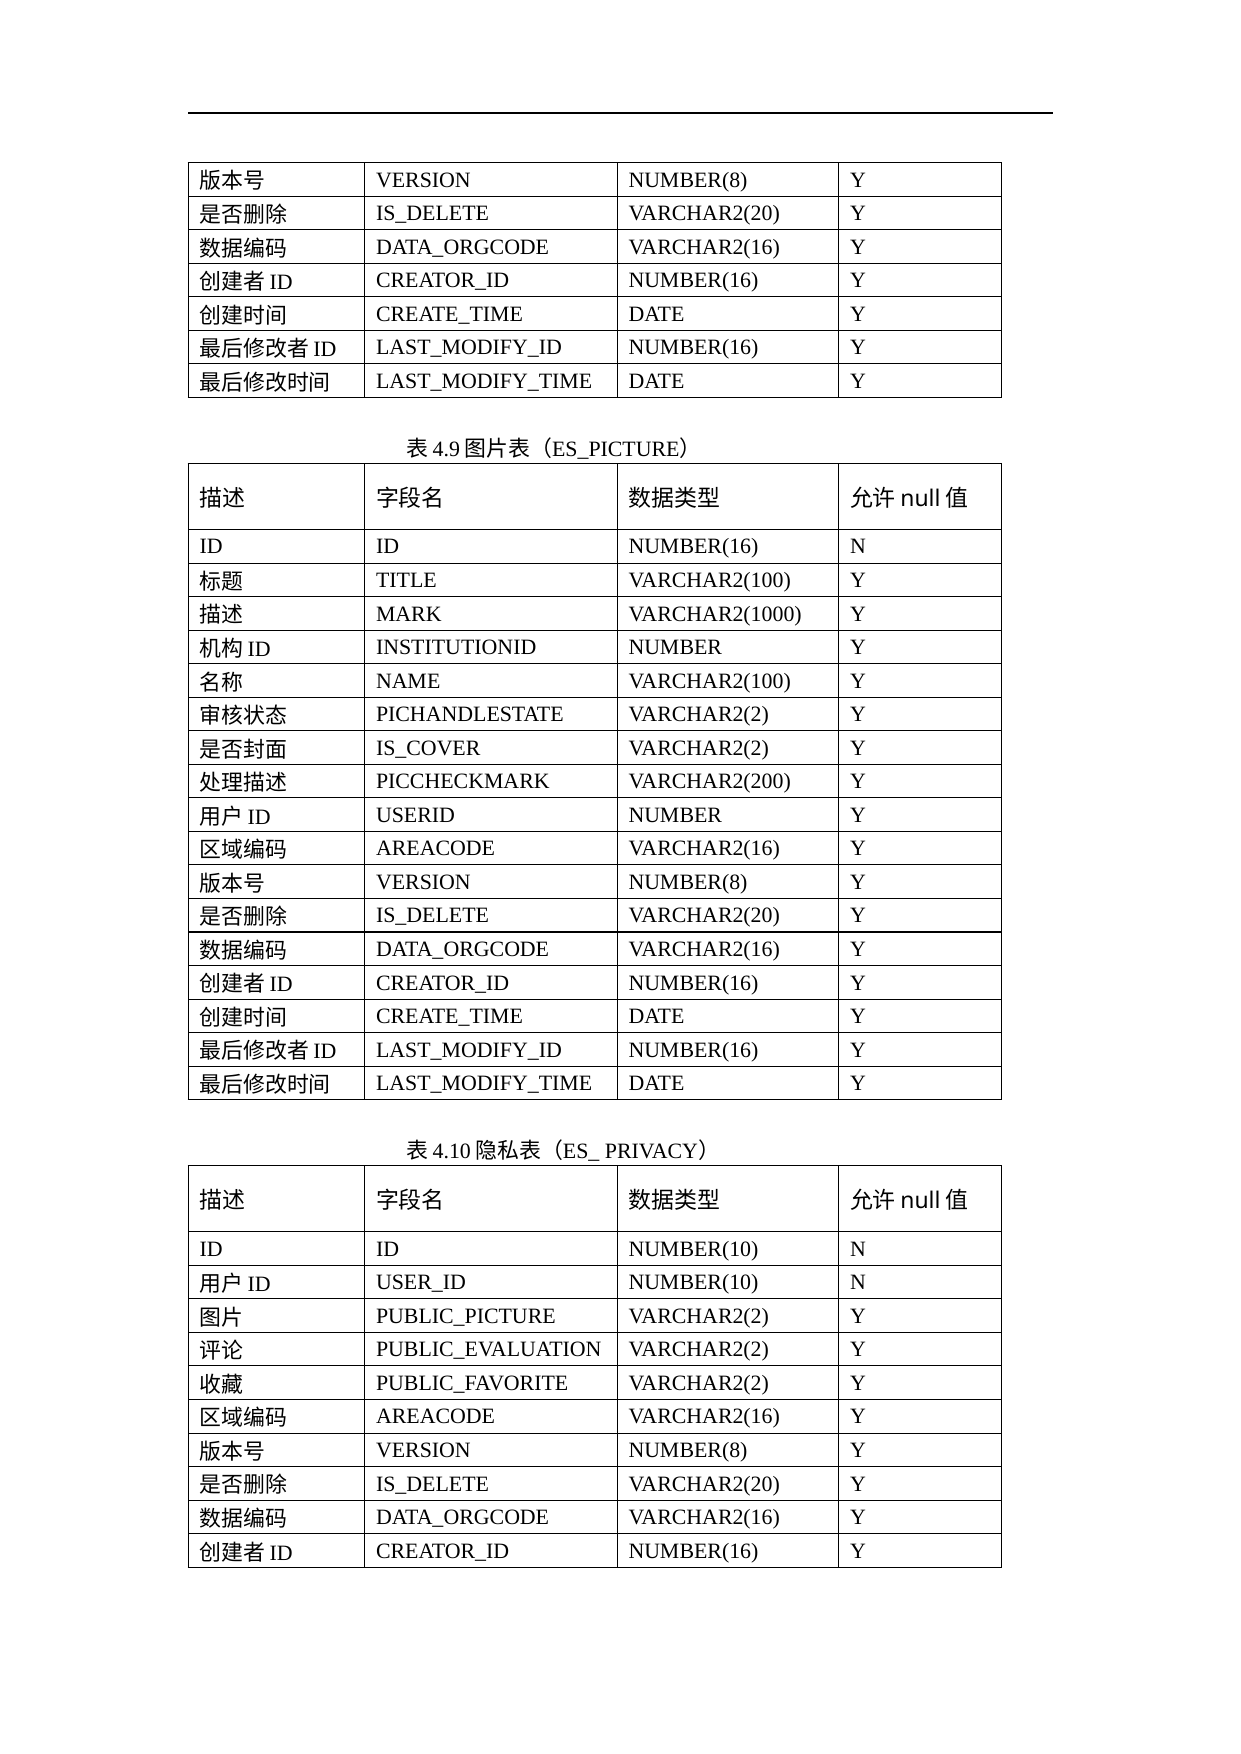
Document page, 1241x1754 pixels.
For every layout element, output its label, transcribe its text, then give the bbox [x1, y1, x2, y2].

table_cell DATA_ORGCODE [365, 1501, 617, 1533]
table_cell VERSION [365, 865, 617, 898]
table_cell PUBLIC_FAVORITE [365, 1366, 617, 1399]
table_cell VERSION [365, 1434, 617, 1466]
table_cell ID [365, 530, 617, 562]
table_cell Y [839, 564, 1001, 596]
table_cell 版本号 [189, 163, 364, 196]
table_cell USER_ID [365, 1266, 617, 1298]
table_cell Y [839, 1400, 1001, 1432]
table_cell Y [839, 1299, 1001, 1332]
table_cell NUMBER(8) [618, 163, 838, 196]
table_cell LAST_MODIFY_ID [365, 331, 617, 363]
table_cell IS_DELETE [365, 899, 617, 931]
table_cell NUMBER(16) [618, 966, 838, 998]
table_cell Y [839, 1534, 1001, 1567]
table_cell PUBLIC_EVALUATION [365, 1333, 617, 1365]
table_cell Y [839, 1067, 1001, 1099]
table_cell VARCHAR2(200) [618, 765, 838, 797]
table_cell 最后修改者ID [189, 1033, 364, 1066]
table_cell PICHANDLESTATE [365, 698, 617, 730]
table_cell 创建者ID [189, 264, 364, 296]
table_cell 创建时间 [189, 1000, 364, 1032]
table_cell 描述 [189, 597, 364, 629]
table_cell DATE [618, 1067, 838, 1099]
table_cell 数据编码 [189, 933, 364, 965]
table_cell Y [839, 264, 1001, 296]
table_cell 评论 [189, 1333, 364, 1365]
table_cell Y [839, 765, 1001, 797]
table_cell 名称 [189, 664, 364, 697]
table_cell NAME [365, 664, 617, 697]
table_cell DATE [618, 1000, 838, 1032]
table_cell NUMBER(8) [618, 865, 838, 898]
table_cell 版本号 [189, 1434, 364, 1466]
table_cell NUMBER(10) [618, 1232, 838, 1265]
table_cell VARCHAR2(2) [618, 698, 838, 730]
table_cell LAST_MODIFY_TIME [365, 1067, 617, 1099]
table_cell LAST_MODIFY_TIME [365, 364, 617, 397]
table_cell 审核状态 [189, 698, 364, 730]
table_cell Y [839, 1467, 1001, 1499]
table_header 字段名 [365, 464, 617, 529]
table_cell NUMBER(16) [618, 264, 838, 296]
table_cell Y [839, 899, 1001, 931]
table_cell Y [839, 1333, 1001, 1365]
table_cell 图片 [189, 1299, 364, 1332]
table_cell VARCHAR2(20) [618, 197, 838, 229]
table_cell NUMBER(10) [618, 1266, 838, 1298]
table_cell VARCHAR2(20) [618, 899, 838, 931]
table_cell Y [839, 1000, 1001, 1032]
table_cell CREATE_TIME [365, 1000, 617, 1032]
table_cell Y [839, 966, 1001, 998]
table_cell MARK [365, 597, 617, 629]
table_cell Y [839, 798, 1001, 831]
table_cell 区域编码 [189, 1400, 364, 1432]
table_cell Y [839, 731, 1001, 764]
table_cell Y [839, 832, 1001, 864]
text 表4.9图片表（ES_PICTURE） [362, 430, 1053, 463]
table_cell CREATE_TIME [365, 297, 617, 330]
table_cell 区域编码 [189, 832, 364, 864]
table_cell VARCHAR2(16) [618, 1400, 838, 1432]
table_cell 是否封面 [189, 731, 364, 764]
table_cell 标题 [189, 564, 364, 596]
table_cell 版本号 [189, 865, 364, 898]
table_cell N [839, 1266, 1001, 1298]
table_cell USERID [365, 798, 617, 831]
table_cell 机构ID [189, 631, 364, 663]
table_cell DATE [618, 364, 838, 397]
table_cell VARCHAR2(2) [618, 731, 838, 764]
table_cell TITLE [365, 564, 617, 596]
table_cell 用户ID [189, 1266, 364, 1298]
table_cell NUMBER(16) [618, 331, 838, 363]
table_cell IS_DELETE [365, 197, 617, 229]
table_cell Y [839, 364, 1001, 397]
table_cell VARCHAR2(2) [618, 1299, 838, 1332]
table_cell Y [839, 197, 1001, 229]
table_cell VARCHAR2(100) [618, 564, 838, 596]
table_cell Y [839, 631, 1001, 663]
table_cell N [839, 530, 1001, 562]
table_cell Y [839, 1366, 1001, 1399]
table_cell NUMBER(8) [618, 1434, 838, 1466]
table_cell PUBLIC_PICTURE [365, 1299, 617, 1332]
table_cell NUMBER(16) [618, 1033, 838, 1066]
text 表4.10隐私表（ES_ PRIVACY） [362, 1133, 1053, 1165]
table_header 描述 [189, 464, 364, 529]
table_cell 是否删除 [189, 1467, 364, 1499]
table_cell 是否删除 [189, 899, 364, 931]
table_cell INSTITUTIONID [365, 631, 617, 663]
table_cell 最后修改者ID [189, 331, 364, 363]
table_cell 是否删除 [189, 197, 364, 229]
table_cell VARCHAR2(16) [618, 933, 838, 965]
table_cell VARCHAR2(20) [618, 1467, 838, 1499]
table_cell VARCHAR2(16) [618, 230, 838, 263]
table_cell 用户ID [189, 798, 364, 831]
table_header 允许null值 [839, 1166, 1001, 1231]
table_cell NUMBER [618, 631, 838, 663]
table_cell ID [189, 1232, 364, 1265]
table_cell Y [839, 1434, 1001, 1466]
table_cell VERSION [365, 163, 617, 196]
table_cell 收藏 [189, 1366, 364, 1399]
table_cell Y [839, 933, 1001, 965]
table_cell 处理描述 [189, 765, 364, 797]
table_cell VARCHAR2(2) [618, 1333, 838, 1365]
table_cell Y [839, 297, 1001, 330]
table_header 允许null值 [839, 464, 1001, 529]
table_cell 数据编码 [189, 1501, 364, 1533]
table_cell Y [839, 597, 1001, 629]
table_cell NUMBER [618, 798, 838, 831]
table_cell Y [839, 664, 1001, 697]
table_cell VARCHAR2(2) [618, 1366, 838, 1399]
table_cell LAST_MODIFY_ID [365, 1033, 617, 1066]
table_cell Y [839, 1033, 1001, 1066]
table_cell VARCHAR2(1000) [618, 597, 838, 629]
table_cell DATE [618, 297, 838, 330]
table_cell 最后修改时间 [189, 364, 364, 397]
table_cell 创建者ID [189, 966, 364, 998]
table_cell ID [189, 530, 364, 562]
table_cell Y [839, 163, 1001, 196]
table_cell VARCHAR2(16) [618, 832, 838, 864]
table_cell DATA_ORGCODE [365, 933, 617, 965]
table_cell Y [839, 230, 1001, 263]
table_cell VARCHAR2(16) [618, 1501, 838, 1533]
table_header 数据类型 [618, 464, 838, 529]
table_cell NUMBER(16) [618, 1534, 838, 1567]
table_cell CREATOR_ID [365, 966, 617, 998]
table_cell 创建时间 [189, 297, 364, 330]
table_cell PICCHECKMARK [365, 765, 617, 797]
table_cell Y [839, 698, 1001, 730]
table_cell N [839, 1232, 1001, 1265]
table_cell AREACODE [365, 832, 617, 864]
table_cell NUMBER(16) [618, 530, 838, 562]
table_cell DATA_ORGCODE [365, 230, 617, 263]
table_header 字段名 [365, 1166, 617, 1231]
table_cell Y [839, 1501, 1001, 1533]
table_cell VARCHAR2(100) [618, 664, 838, 697]
table_cell IS_DELETE [365, 1467, 617, 1499]
table_cell CREATOR_ID [365, 264, 617, 296]
table_cell ID [365, 1232, 617, 1265]
table_cell Y [839, 865, 1001, 898]
table_header 数据类型 [618, 1166, 838, 1231]
table_cell CREATOR_ID [365, 1534, 617, 1567]
table_cell IS_COVER [365, 731, 617, 764]
table_cell 创建者ID [189, 1534, 364, 1567]
table_cell 最后修改时间 [189, 1067, 364, 1099]
table_cell 数据编码 [189, 230, 364, 263]
table_cell AREACODE [365, 1400, 617, 1432]
table_cell Y [839, 331, 1001, 363]
table_header 描述 [189, 1166, 364, 1231]
